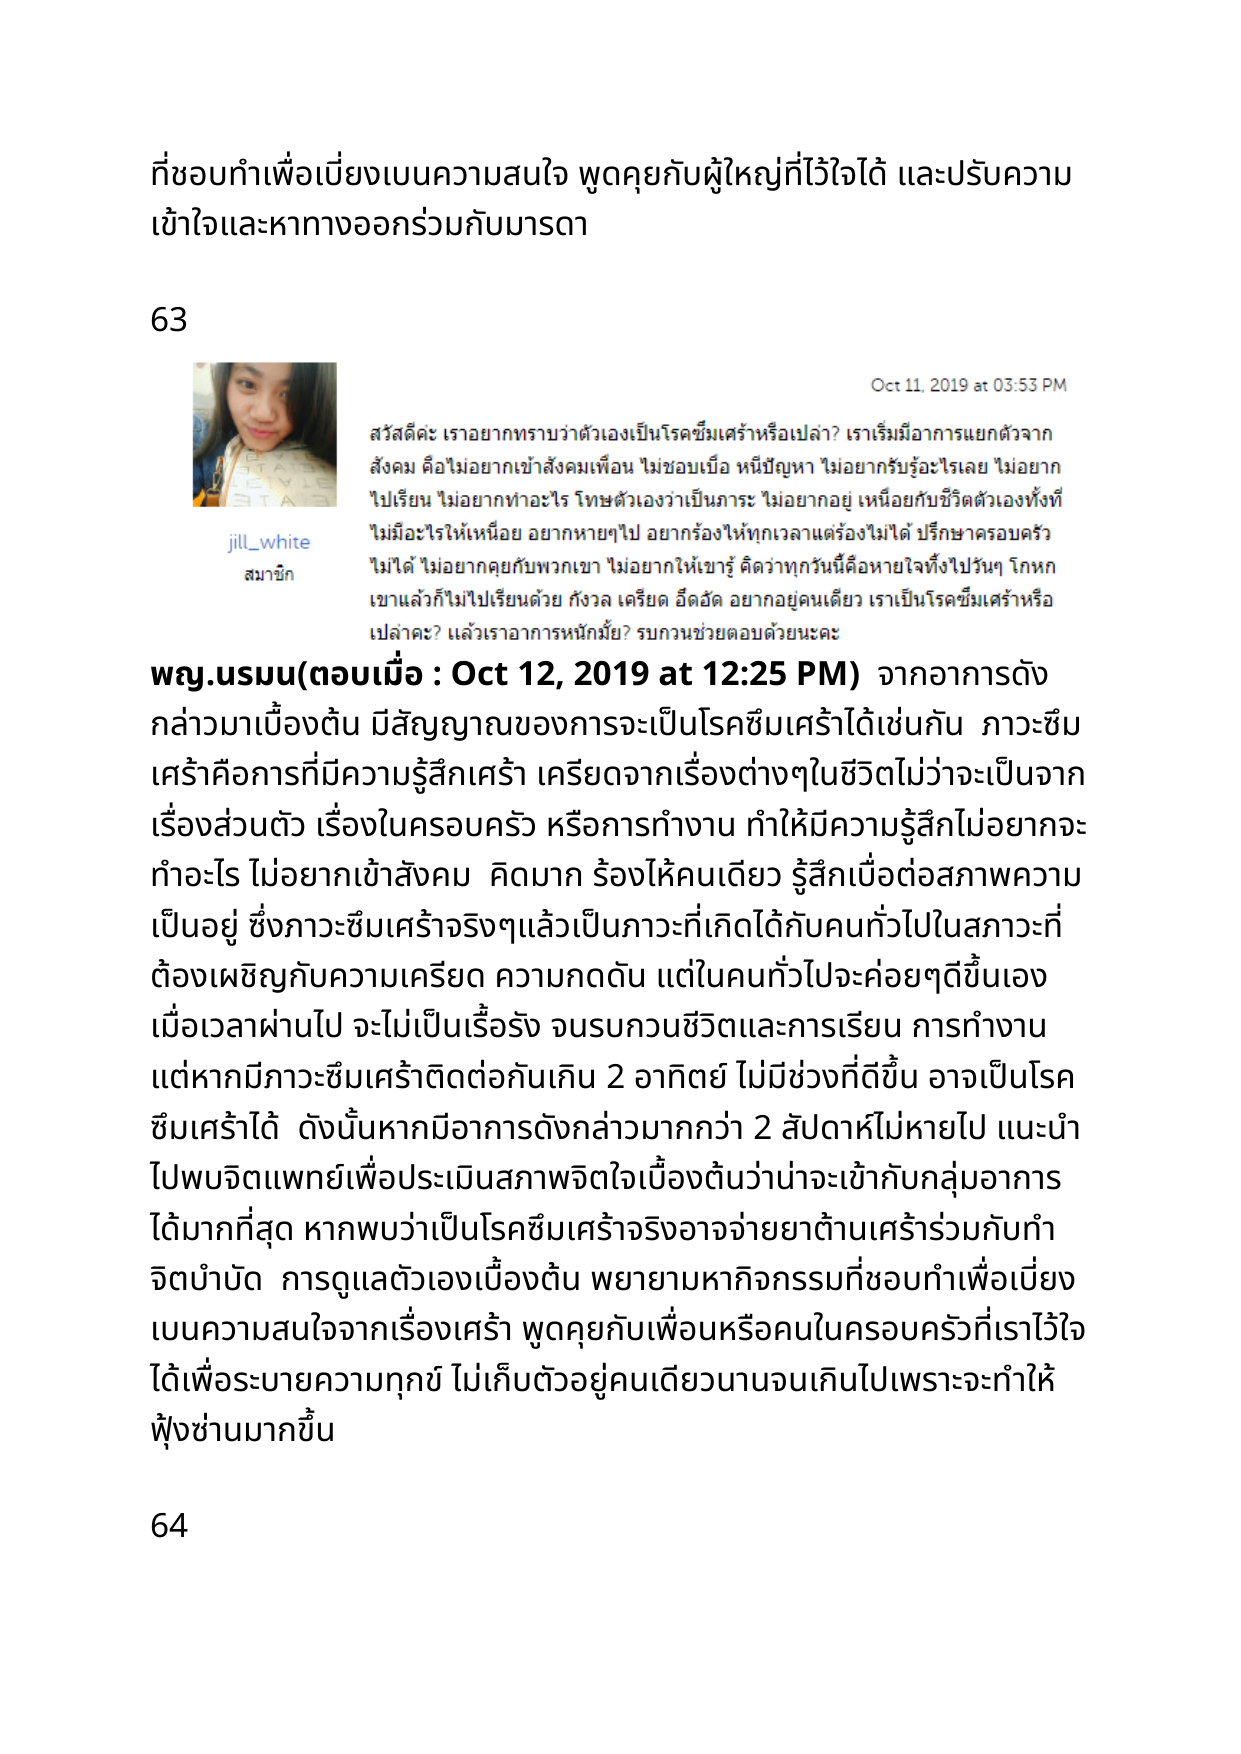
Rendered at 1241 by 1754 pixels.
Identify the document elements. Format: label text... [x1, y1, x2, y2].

text 64 [150, 1502, 1090, 1547]
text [150, 150, 1090, 251]
text พญ.นรมน(ตอบเมื่อ : Oct 12, 2019 at 12:25 PM) จากอาการดังกล่าวมาเบื้องต้น มีสัญญาณของการจะเป็นโรคซึมเศร้าได้เช่นกัน ภาวะซึมเศร้าคือการที่มีความรู้สึกเศร้า เครียดจากเรื่องต่างๆในชีวิตไม่ว่าจะเป็นจากเรื่องส่วนตัว เรื่องในครอบครัว หรือการทำงาน ทำให้มีความรู้สึกไม่อยากจะทำอะไร ไม่อยากเข้าสังคม คิดมาก ร้องไห้คนเดียว รู้สึกเบื่อต่อสภาพความเป็นอยู่ ซึ่งภาวะซึมเศร้าจริงๆแล้วเป็นภาวะที่เกิดได้กับคนทั่วไปในสภาวะที่ต้องเผชิญกับความเครียด ความกดดัน แต่ในคนทั่วไปจะค่อยๆดีขึ้นเองเมื่อเวลาผ่านไป จะไม่เป็นเรื้อรัง จนรบกวนชีวิตและการเรียน การทำงาน แต่หากมีภาวะซึมเศร้าติดต่อกันเกิน 2 อาทิตย์ ไม่มีช่วงที่ดีขึ้น อาจเป็นโรคซึมเศร้าได้ ดังนั้นหากมีอาการดังกล่าวมากกว่า 2 สัปดาห์ไม่หายไป แนะนำไปพบจิตแพทย์เพื่อประเมินสภาพจิตใจเบื้องต้นว่าน่าจะเข้ากับกลุ่มอาการได้มากที่สุด หากพบว่าเป็นโรคซึมเศร้าจริงอาจจ่ายยาต้านเศร้าร่วมกับทำจิตบำบัด การดูแลตัวเองเบื้องต้น พยายามหากิจกรรมที่ชอบทำเพื่อเบี่ยงเบนความสนใจจากเรื่องเศร้า พูดคุยกับเพื่อนหรือคนในครอบครัวที่เราไว้ใจได้เพื่อระบายความทุกข์ ไม่เก็บตัวอยู่คนเดียวนานจนเกินไปเพราะจะทำให้ฟุ้งซ่านมากขึ้น [150, 650, 1090, 1457]
picture [150, 341, 1091, 650]
text 63 [150, 296, 1090, 341]
